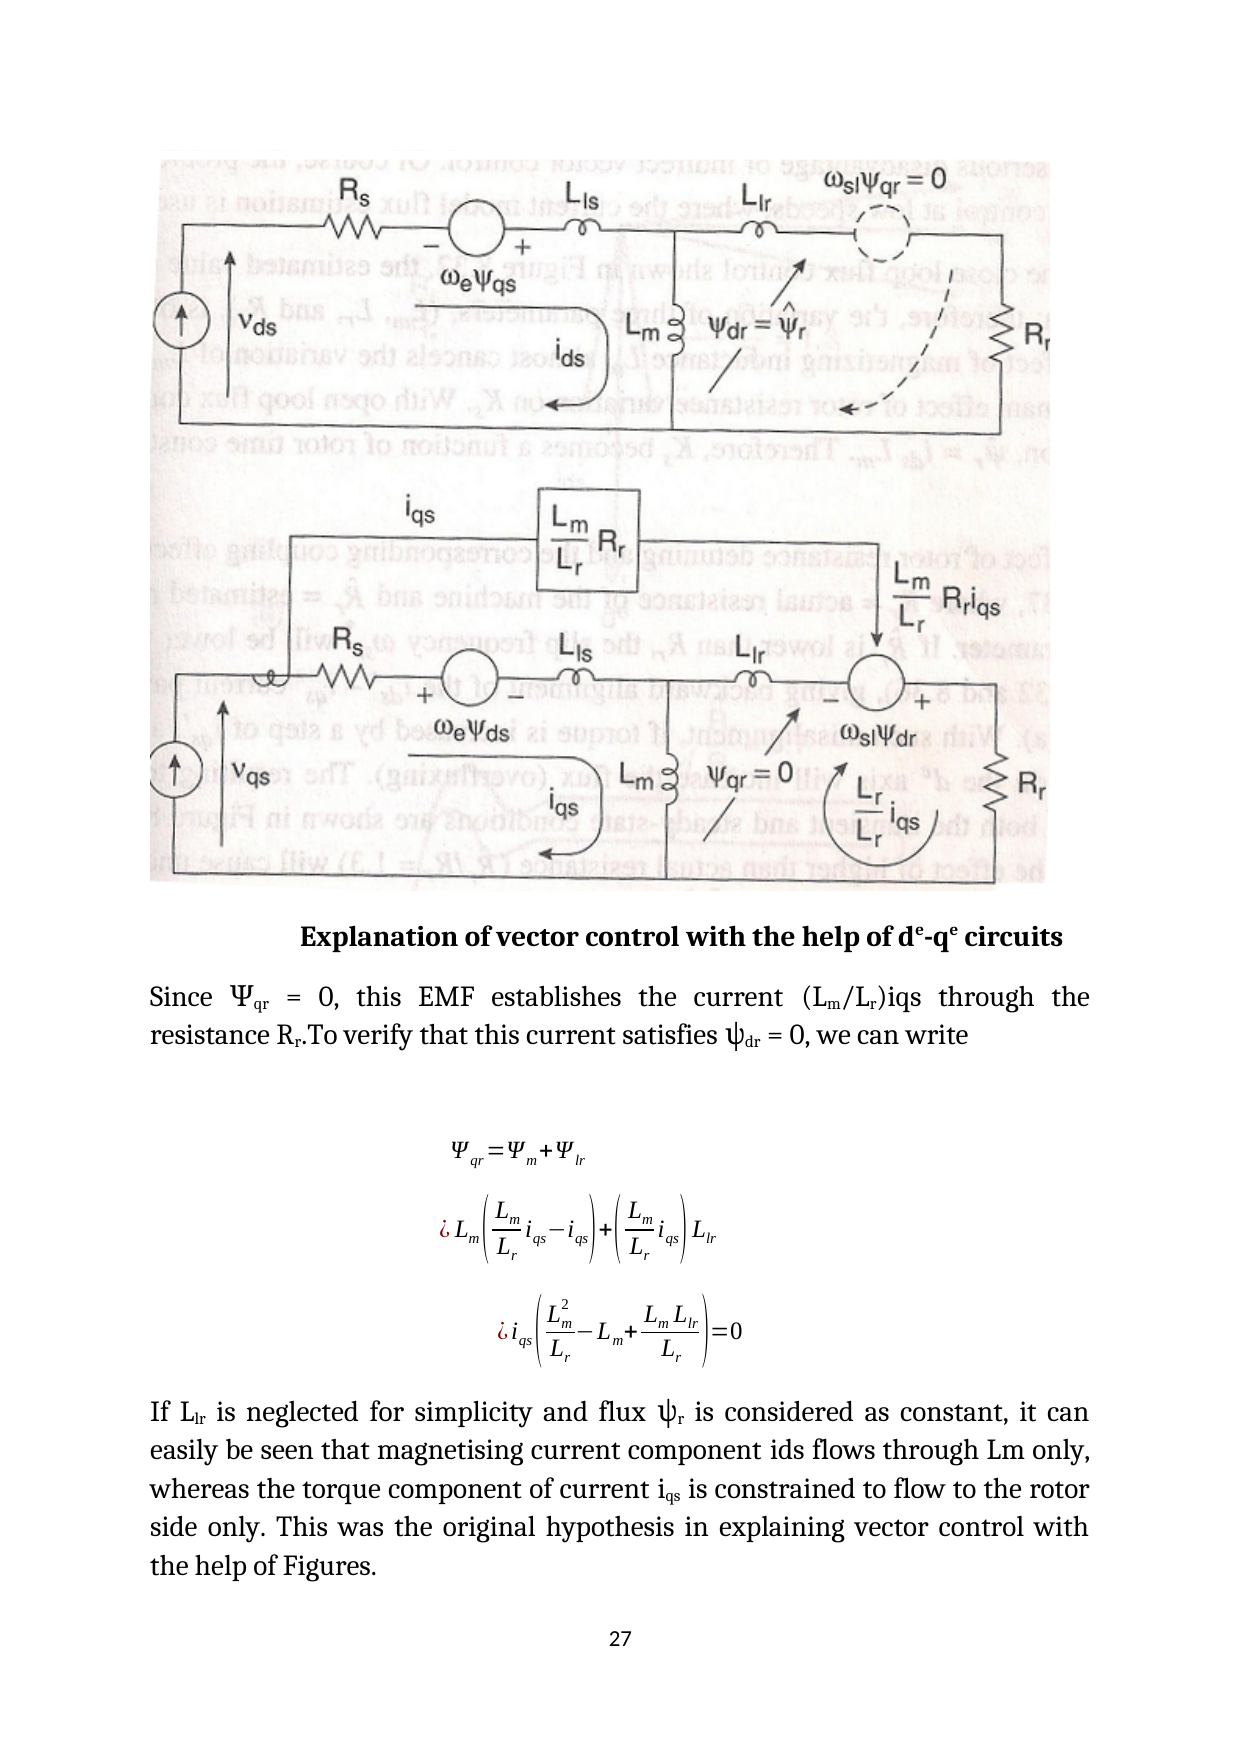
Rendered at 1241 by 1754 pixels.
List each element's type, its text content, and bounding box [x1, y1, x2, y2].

text Explanation of vector control with the help of de-qe circuits [225, 920, 1090, 954]
picture [150, 150, 1050, 896]
text If Llr is neglected for simplicity and flux ψr is considered as constant, it can easily be seen that magnetising current component ids flows through Lm only, whereas the torque component of current iqs is constrained to flow to the rotor side only. This was the original hypothesis in explaining vector control with the help of Figures. [150, 1395, 1090, 1582]
text Since Ψqr = 0, this EMF establishes the current (Lm/Lr)iqs through the resistance Rr.To verify that this current satisfies ψdr = 0, we can write [150, 980, 1090, 1052]
